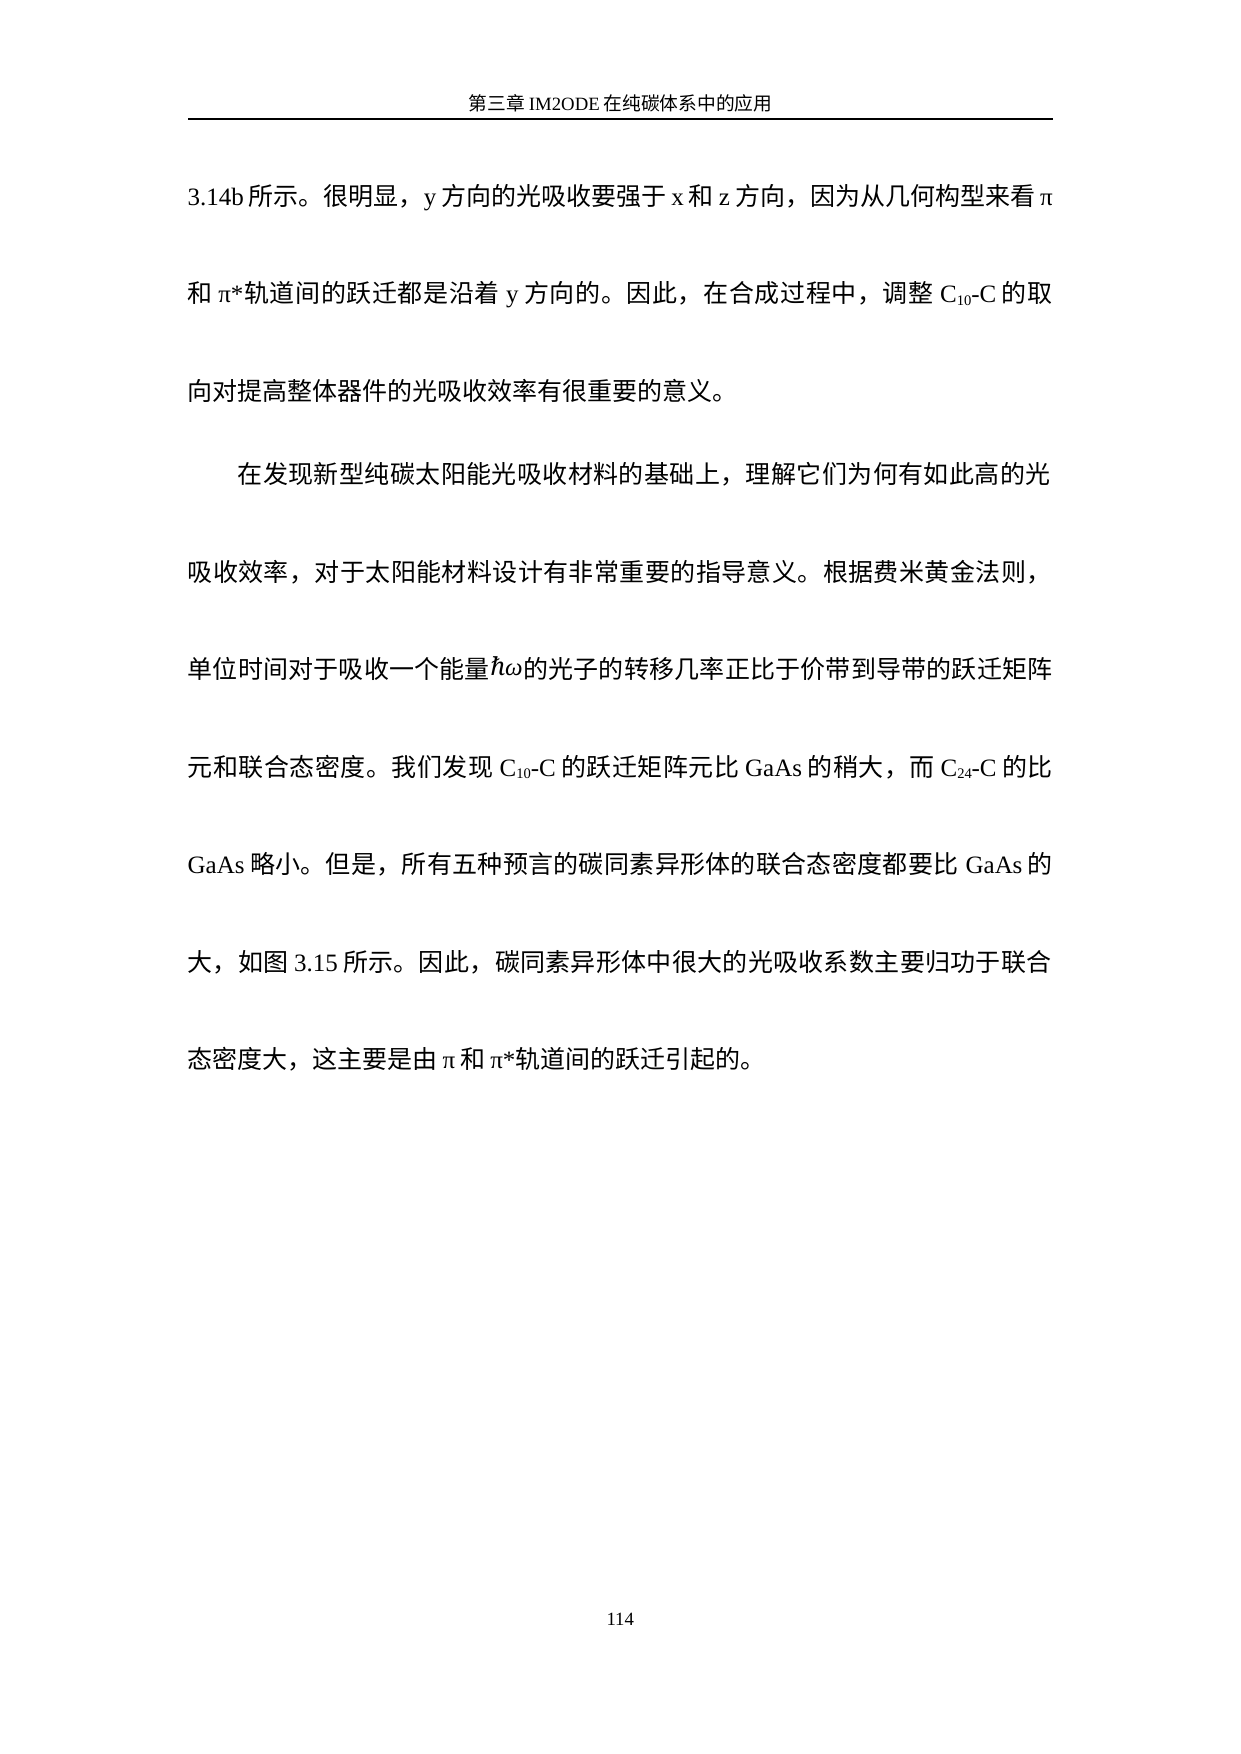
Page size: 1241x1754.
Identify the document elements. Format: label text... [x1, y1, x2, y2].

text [187, 162, 1053, 422]
text 在发现新型纯碳太阳能光吸收材料的基础上，理解它们为何有如此高的光吸收效率，对于太阳能材料设计有非常重要的指导意义。根据费米黄金法则，单位时间对于吸收一个能量的光子的转移几率正比于价带到导带的跃迁矩阵元和联合态密度。我们发现C10-C的跃迁矩阵元比GaAs的稍大，而C24-C的比GaAs略小。但是，所有五种预言的碳同素异形体的联合态密度都要比GaAs的大，如图3.15所示。因此，碳同素异形体中很大的光吸收系数主要归功于联合态密度大，这主要是由π和π*轨道间的跃迁引起的。 [187, 440, 1053, 1090]
